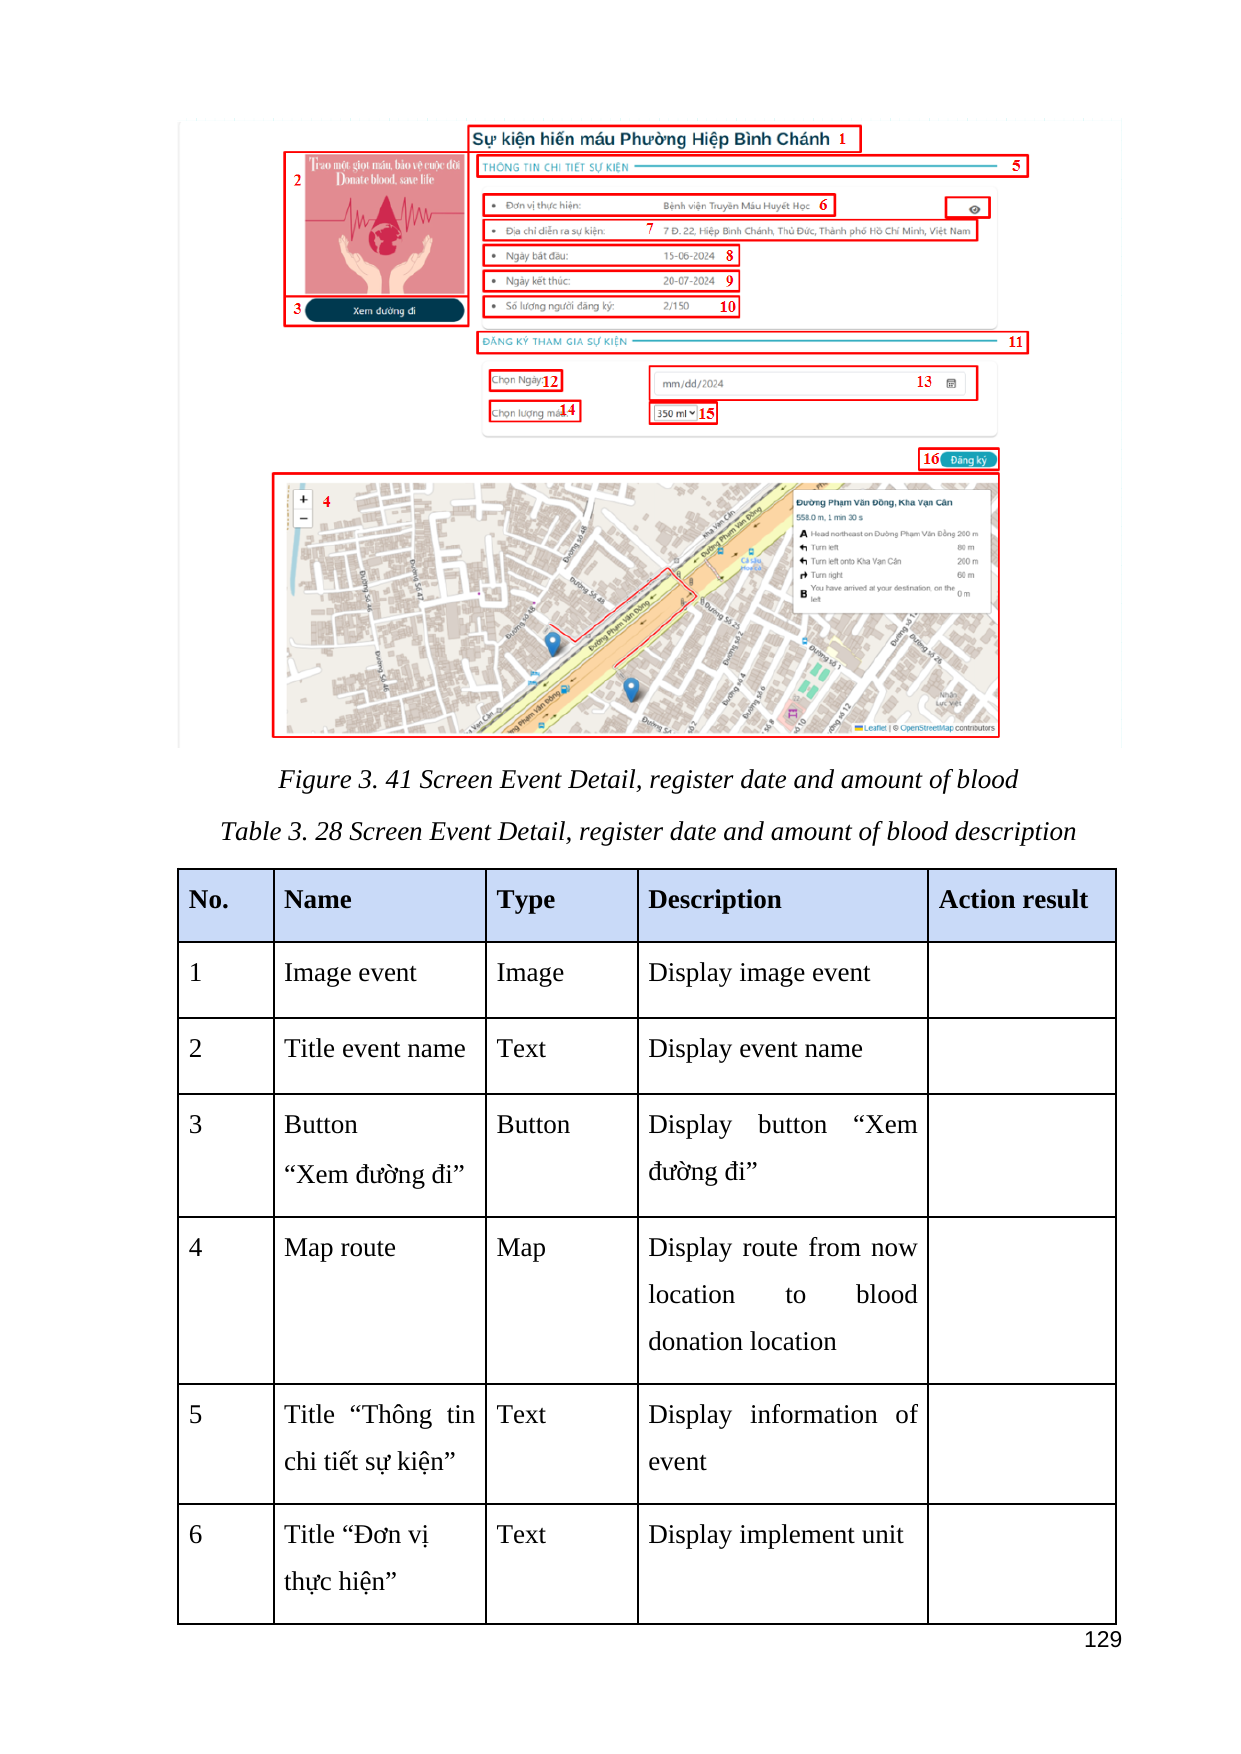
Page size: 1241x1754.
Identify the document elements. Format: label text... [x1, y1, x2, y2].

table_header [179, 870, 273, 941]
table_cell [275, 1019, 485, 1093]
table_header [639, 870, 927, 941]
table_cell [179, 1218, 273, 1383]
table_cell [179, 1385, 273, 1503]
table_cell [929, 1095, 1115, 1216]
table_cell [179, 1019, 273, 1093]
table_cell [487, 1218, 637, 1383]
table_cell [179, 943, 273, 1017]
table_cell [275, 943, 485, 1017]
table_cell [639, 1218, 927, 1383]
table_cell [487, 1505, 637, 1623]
text Table 3. 28 Screen Event Detail, register date and amount of blood description [177, 816, 1122, 847]
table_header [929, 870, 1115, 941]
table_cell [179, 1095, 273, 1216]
picture [177, 118, 1122, 748]
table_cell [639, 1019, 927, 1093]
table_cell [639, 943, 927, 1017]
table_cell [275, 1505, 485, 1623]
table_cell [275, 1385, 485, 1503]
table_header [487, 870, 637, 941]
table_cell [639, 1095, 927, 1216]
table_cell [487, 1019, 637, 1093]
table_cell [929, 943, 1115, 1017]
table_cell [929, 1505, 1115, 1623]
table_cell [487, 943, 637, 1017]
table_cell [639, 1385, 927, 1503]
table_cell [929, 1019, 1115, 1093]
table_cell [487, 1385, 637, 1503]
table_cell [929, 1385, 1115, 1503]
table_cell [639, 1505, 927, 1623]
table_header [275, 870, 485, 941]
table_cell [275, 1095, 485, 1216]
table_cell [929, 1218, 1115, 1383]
text Figure 3. 41 Screen Event Detail, register date and amount of blood [177, 763, 1122, 795]
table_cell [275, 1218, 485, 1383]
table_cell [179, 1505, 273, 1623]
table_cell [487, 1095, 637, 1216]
